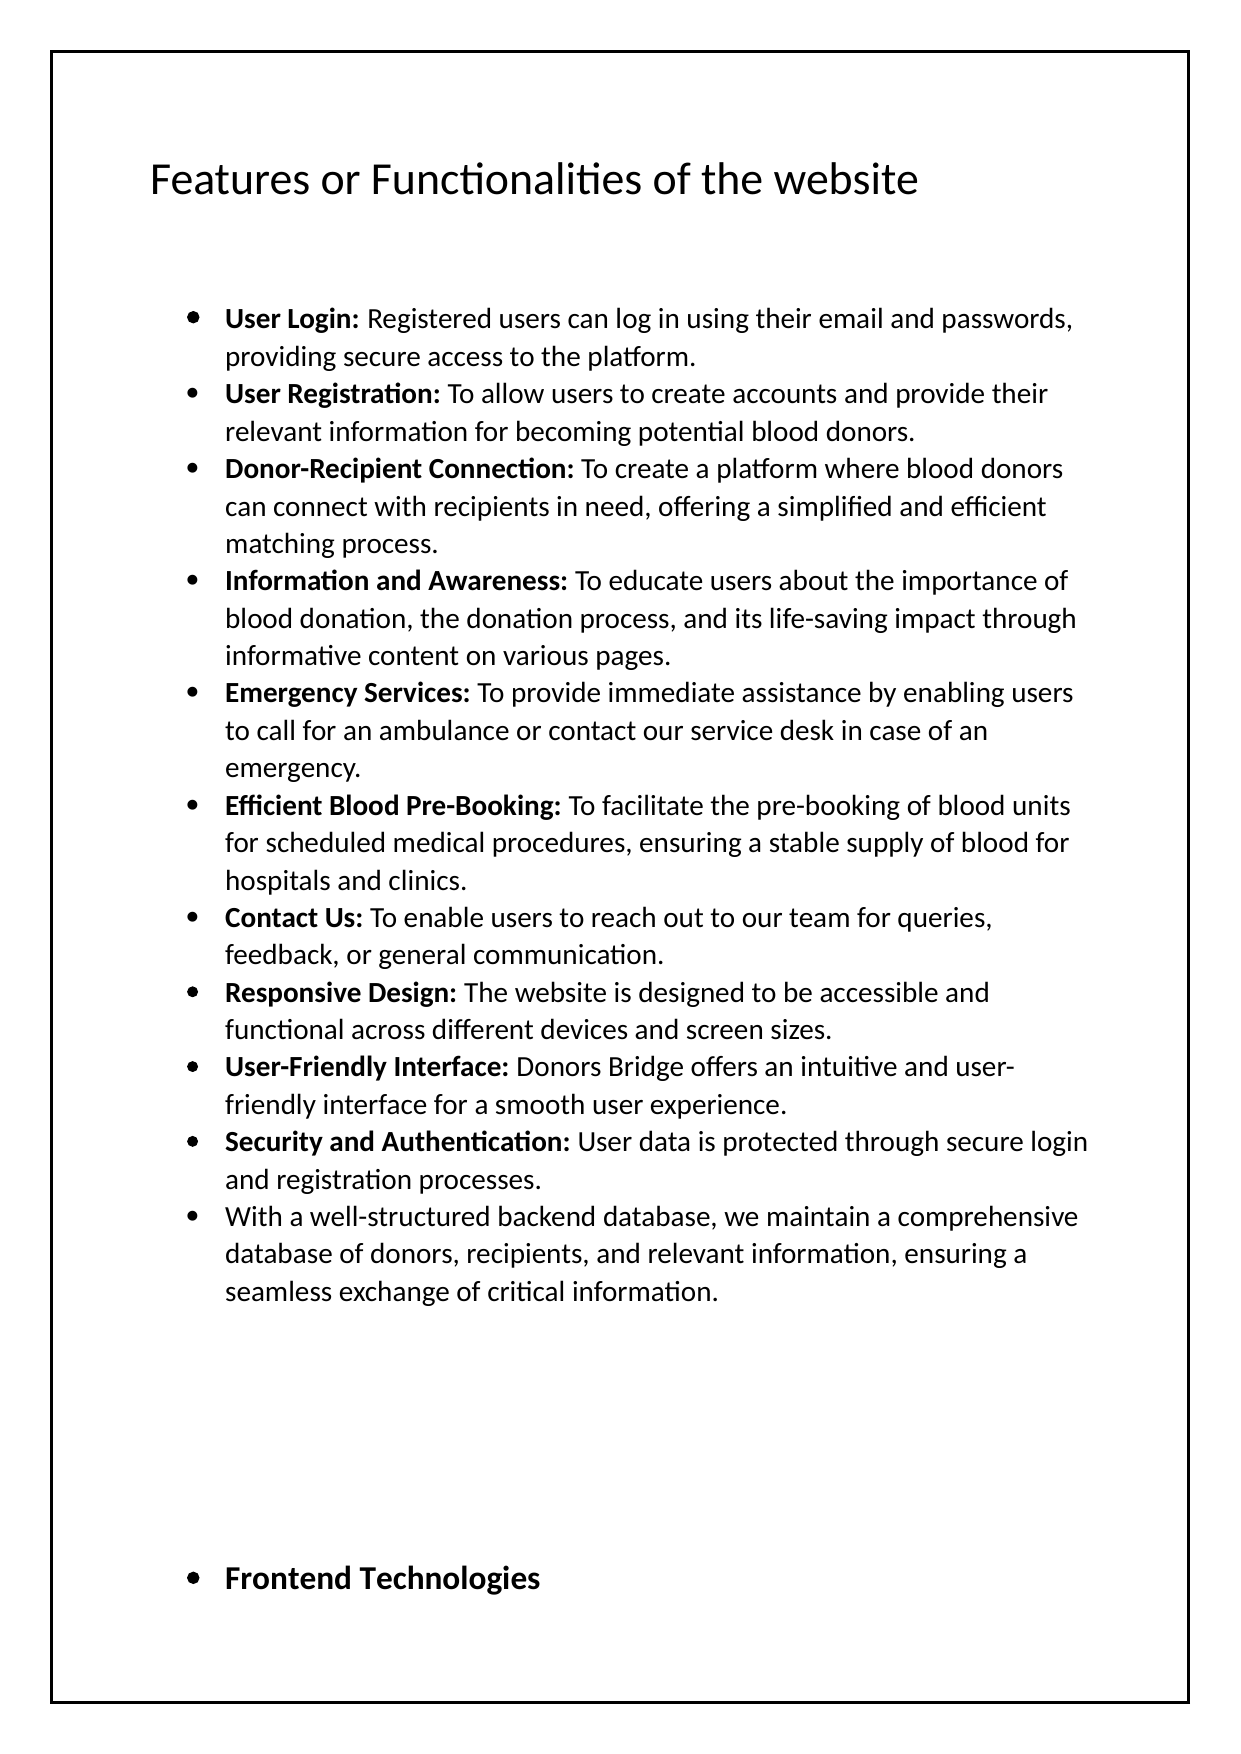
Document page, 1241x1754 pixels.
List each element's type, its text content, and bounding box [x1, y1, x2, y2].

list Security and Authentication: User data is protected through secure login and registration processes. [187, 1123, 1090, 1196]
list User Login: Registered users can log in using their email and passwords, providing secure access to the platform. [187, 301, 1090, 374]
list With a well-structured backend database, we maintain a comprehensive database of donors, recipients, and relevant information, ensuring a seamless exchange of critical information. [187, 1198, 1090, 1308]
list Information and Awareness: To educate users about the importance of blood donation, the donation process, and its life-saving impact through informative content on various pages. [187, 562, 1090, 673]
list Contact Us: To enable users to reach out to our team for queries, feedback, or general communication. [187, 899, 1090, 972]
list User-Friendly Interface: Donors Bridge offers an intuitive and user-friendly interface for a smooth user experience. [187, 1048, 1090, 1122]
list User Registration: To allow users to create accounts and provide their relevant information for becoming potential blood donors. [187, 375, 1090, 448]
list Donor-Recipient Connection: To create a platform where blood donors can connect with recipients in need, offering a simplified and efficient matching process. [187, 450, 1090, 561]
list Emergency Services: To provide immediate assistance by enabling users to call for an ambulance or contact our service desk in case of an emergency. [187, 674, 1090, 785]
list Responsive Design: The website is designed to be accessible and functional across different devices and screen sizes. [187, 974, 1090, 1047]
list Efficient Blood Pre-Booking: To facilitate the pre-booking of blood units for scheduled medical procedures, ensuring a stable supply of blood for hospitals and clinics. [187, 787, 1090, 897]
list Frontend Technologies [187, 1557, 1090, 1598]
text Features or Functionalities of the website [150, 150, 1090, 206]
